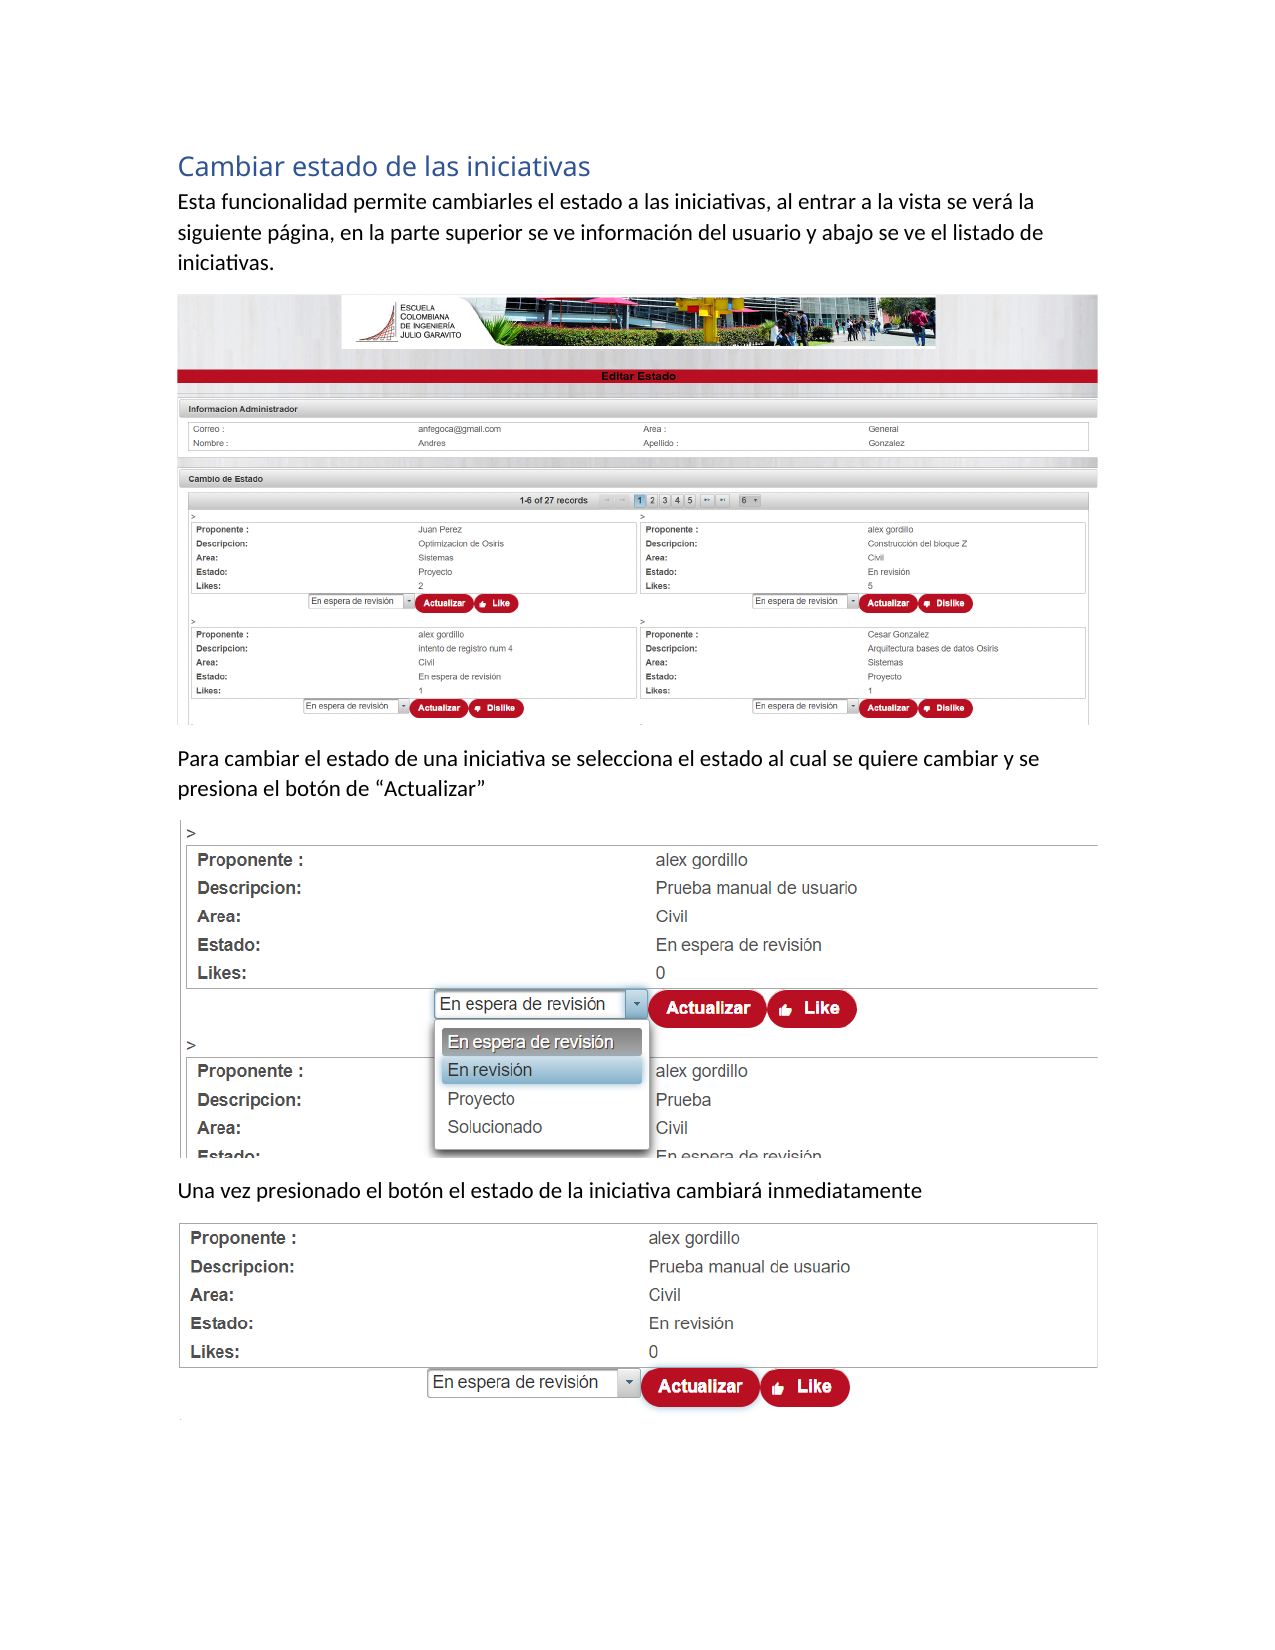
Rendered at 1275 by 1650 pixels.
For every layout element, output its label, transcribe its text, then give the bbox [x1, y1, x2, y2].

subtitle Cambiar estado de las iniciativas [177, 148, 1098, 184]
picture [177, 820, 1098, 1158]
picture [177, 1223, 1098, 1420]
picture [177, 294, 1098, 725]
text Esta funcionalidad permite cambiarles el estado a las iniciativas, al entrar a la vista se verá la siguiente página, en la parte superior se ve información del usuario y abajo se ve el listado de iniciativas. [177, 187, 1098, 276]
text Una vez presionado el botón el estado de la iniciativa cambiará inmediatamente [177, 1176, 1098, 1204]
text Para cambiar el estado de una iniciativa se selecciona el estado al cual se quiere cambiar y se presiona el botón de “Actualizar” [177, 744, 1098, 802]
